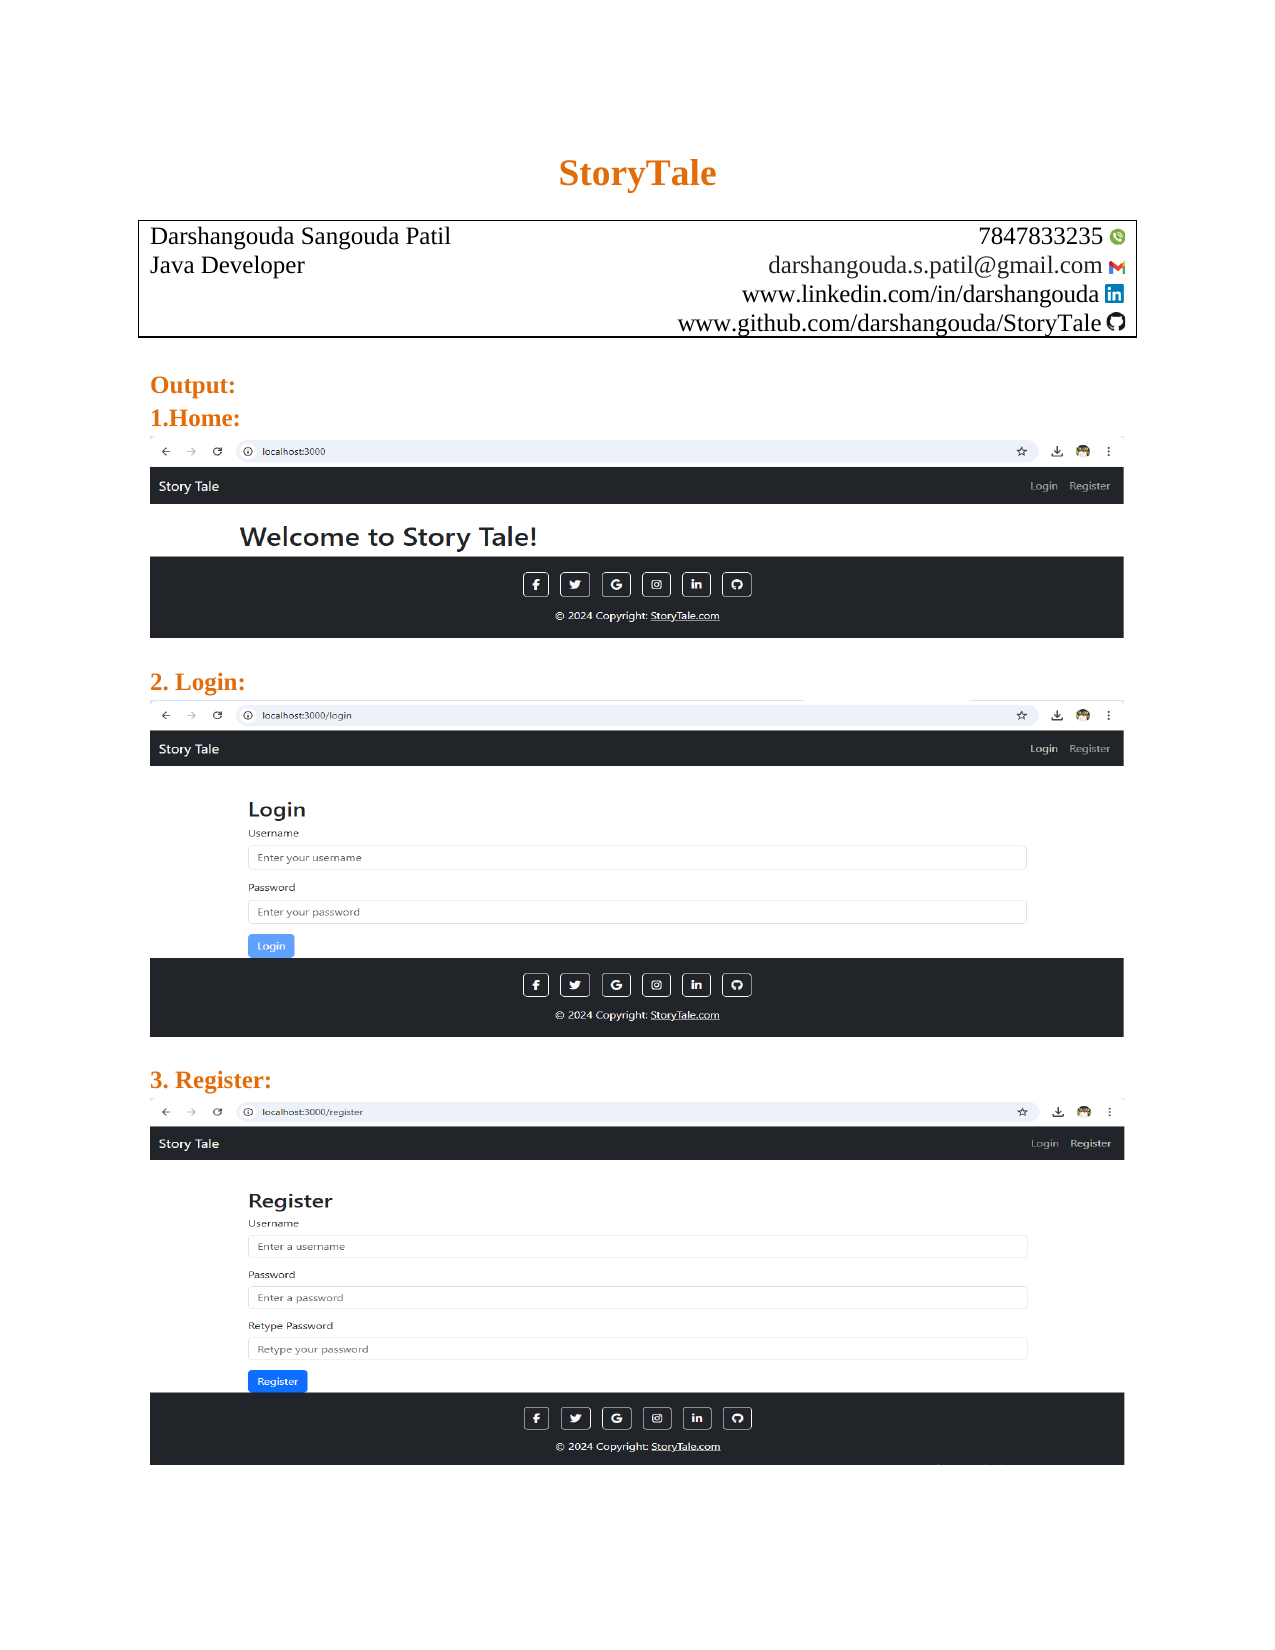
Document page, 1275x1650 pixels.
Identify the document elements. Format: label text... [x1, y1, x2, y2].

text 3. Register: [150, 1065, 1125, 1098]
picture [1113, 292, 1120, 300]
text Output: [150, 371, 1125, 399]
picture [150, 1098, 1125, 1465]
picture [1109, 261, 1125, 274]
table_header Darshangouda Sangouda Patil Java Developer [139, 221, 619, 336]
picture [150, 700, 1124, 1037]
picture [150, 436, 1124, 638]
table_header 7847833235 darshangouda.s.patil@gmail.com www.linkedin.com/in/darshangouda www.github.com/darshangouda/StoryTale [619, 221, 1136, 336]
picture [1109, 228, 1125, 245]
picture [1106, 312, 1125, 331]
text StoryTale [150, 150, 1125, 193]
